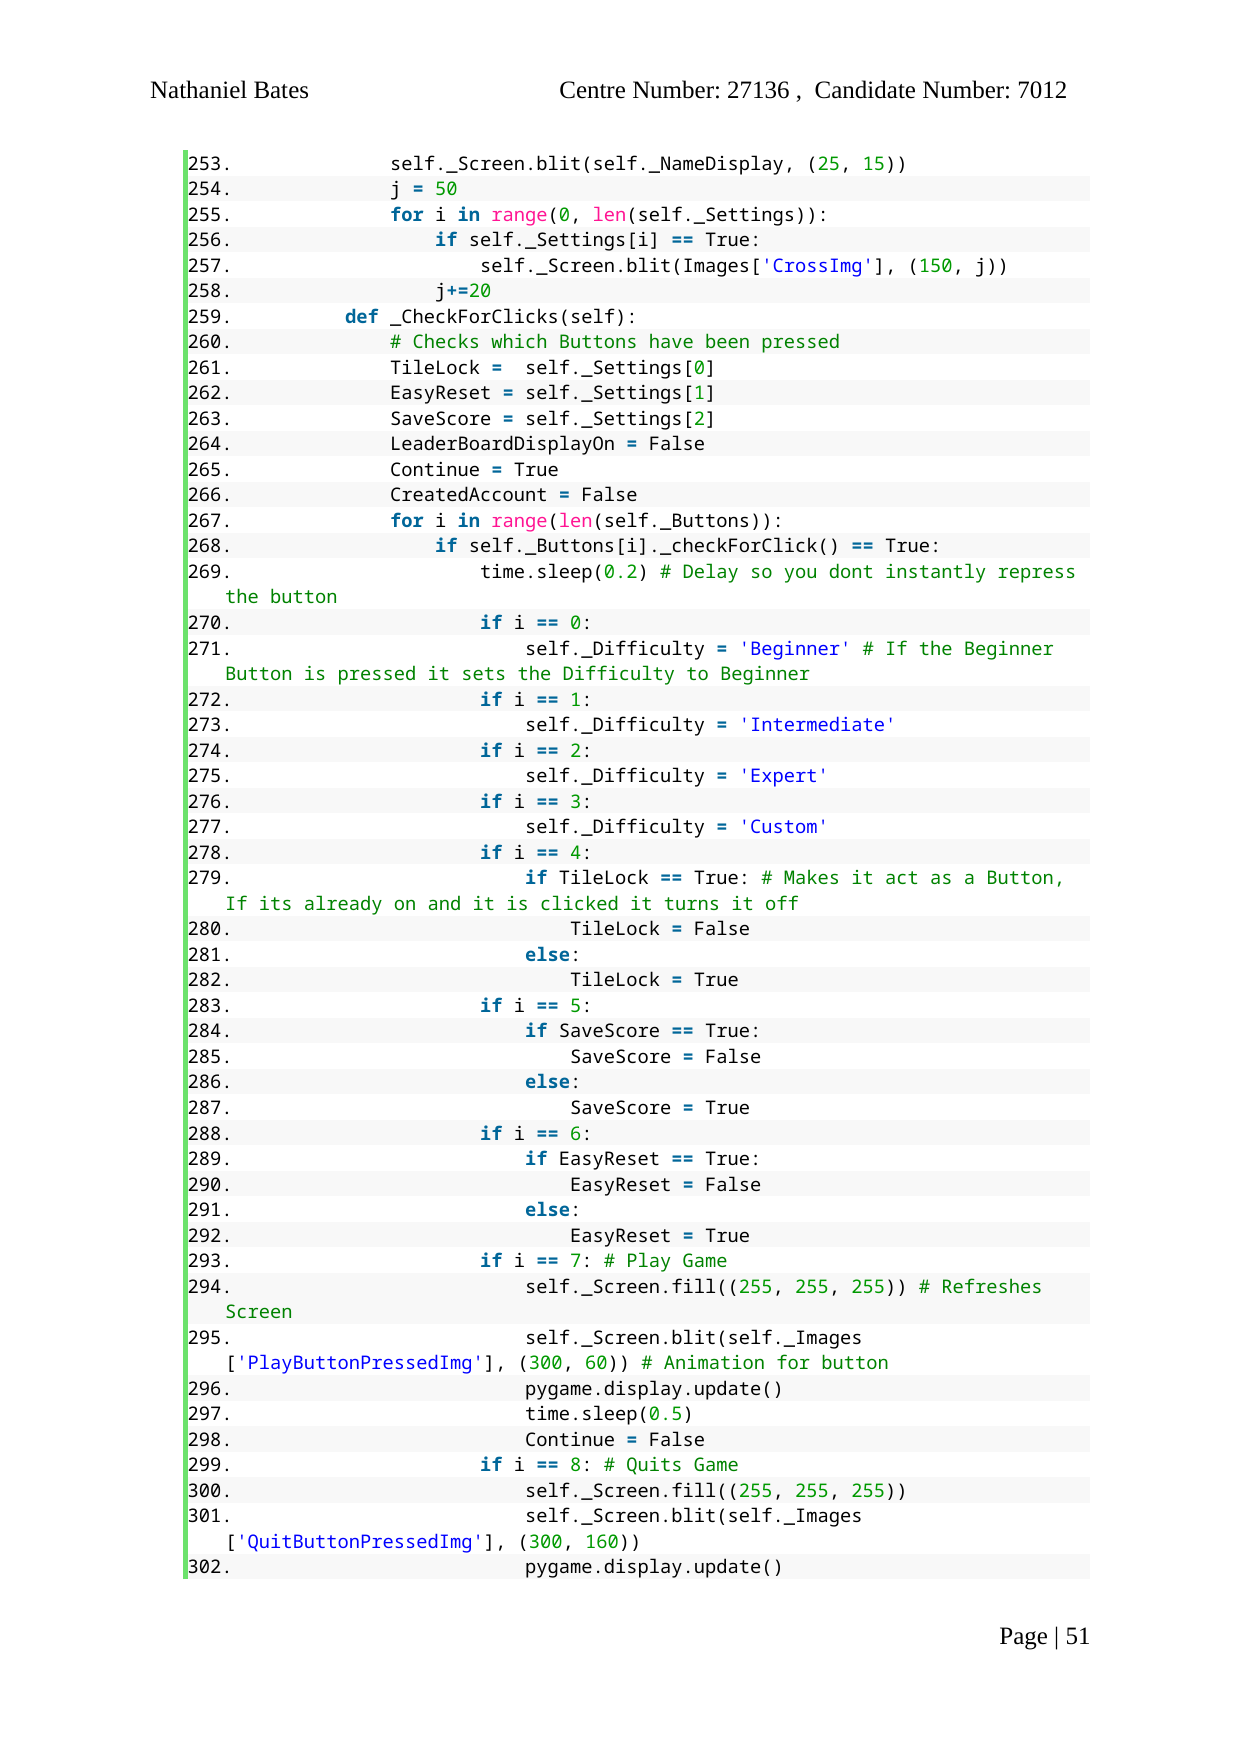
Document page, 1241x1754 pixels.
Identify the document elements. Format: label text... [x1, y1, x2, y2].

list EasyReset = False [188, 1171, 1090, 1196]
list for i in range(0, len(self._Settings)): [188, 201, 1090, 227]
list # Checks which Buttons have been pressed [188, 329, 1090, 354]
list EasyReset = True [188, 1222, 1090, 1247]
list self._Difficulty = 'Custom' [188, 813, 1090, 839]
list if i == 8: # Quits Game [188, 1452, 1090, 1477]
list time.sleep(0.2) # Delay so you dont instantly repress the button [188, 558, 1090, 609]
list TileLock = True [188, 967, 1090, 992]
list self._Screen.fill((255, 255, 255)) # Refreshes Screen [188, 1273, 1090, 1324]
list time.sleep(0.5) [188, 1401, 1090, 1426]
list if i == 5: [188, 992, 1090, 1018]
list if SaveScore == True: [188, 1018, 1090, 1043]
list if i == 6: [188, 1120, 1090, 1145]
list self._Difficulty = 'Beginner' # If the Beginner Button is pressed it sets the Difficulty to Beginner [188, 635, 1090, 686]
list if EasyReset == True: [188, 1145, 1090, 1171]
list for i in range(len(self._Buttons)): [188, 507, 1090, 533]
list j = 50 [188, 176, 1090, 201]
list if self._Settings[i] == True: [188, 227, 1090, 252]
list else: [188, 1069, 1090, 1094]
list if i == 3: [188, 788, 1090, 813]
list if i == 4: [188, 839, 1090, 864]
list Continue = False [188, 1426, 1090, 1452]
list self._Screen.fill((255, 255, 255)) [188, 1477, 1090, 1503]
list TileLock = False [188, 916, 1090, 941]
list LeaderBoardDisplayOn = False [188, 431, 1090, 456]
list TileLock = self._Settings[0] [188, 354, 1090, 380]
list CreatedAccount = False [188, 482, 1090, 507]
list self._Screen.blit(Images['CrossImg'], (150, j)) [188, 252, 1090, 278]
list self._Screen.blit(self._NameDisplay, (25, 15)) [188, 150, 1090, 176]
list pygame.display.update() [188, 1554, 1090, 1579]
list if i == 7: # Play Game [188, 1247, 1090, 1273]
list if i == 0: [188, 609, 1090, 635]
list if self._Buttons[i]._checkForClick() == True: [188, 533, 1090, 558]
list def _CheckForClicks(self): [188, 303, 1090, 329]
list self._Difficulty = 'Intermediate' [188, 711, 1090, 737]
list SaveScore = self._Settings[2] [188, 405, 1090, 431]
list Continue = True [188, 456, 1090, 482]
list EasyReset = self._Settings[1] [188, 380, 1090, 405]
list if i == 2: [188, 737, 1090, 762]
list else: [188, 1196, 1090, 1222]
list self._Screen.blit(self._Images['QuitButtonPressedImg'], (300, 160)) [188, 1503, 1090, 1554]
list self._Difficulty = 'Expert' [188, 762, 1090, 788]
list self._Screen.blit(self._Images['PlayButtonPressedImg'], (300, 60)) # Animation for button [188, 1324, 1090, 1375]
list else: [188, 941, 1090, 967]
list SaveScore = False [188, 1043, 1090, 1069]
list if i == 1: [188, 686, 1090, 711]
list j+=20 [188, 278, 1090, 303]
list if TileLock == True: # Makes it act as a Button, If its already on and it is clicked it turns it off [188, 864, 1090, 916]
list SaveScore = True [188, 1094, 1090, 1120]
list pygame.display.update() [188, 1375, 1090, 1401]
